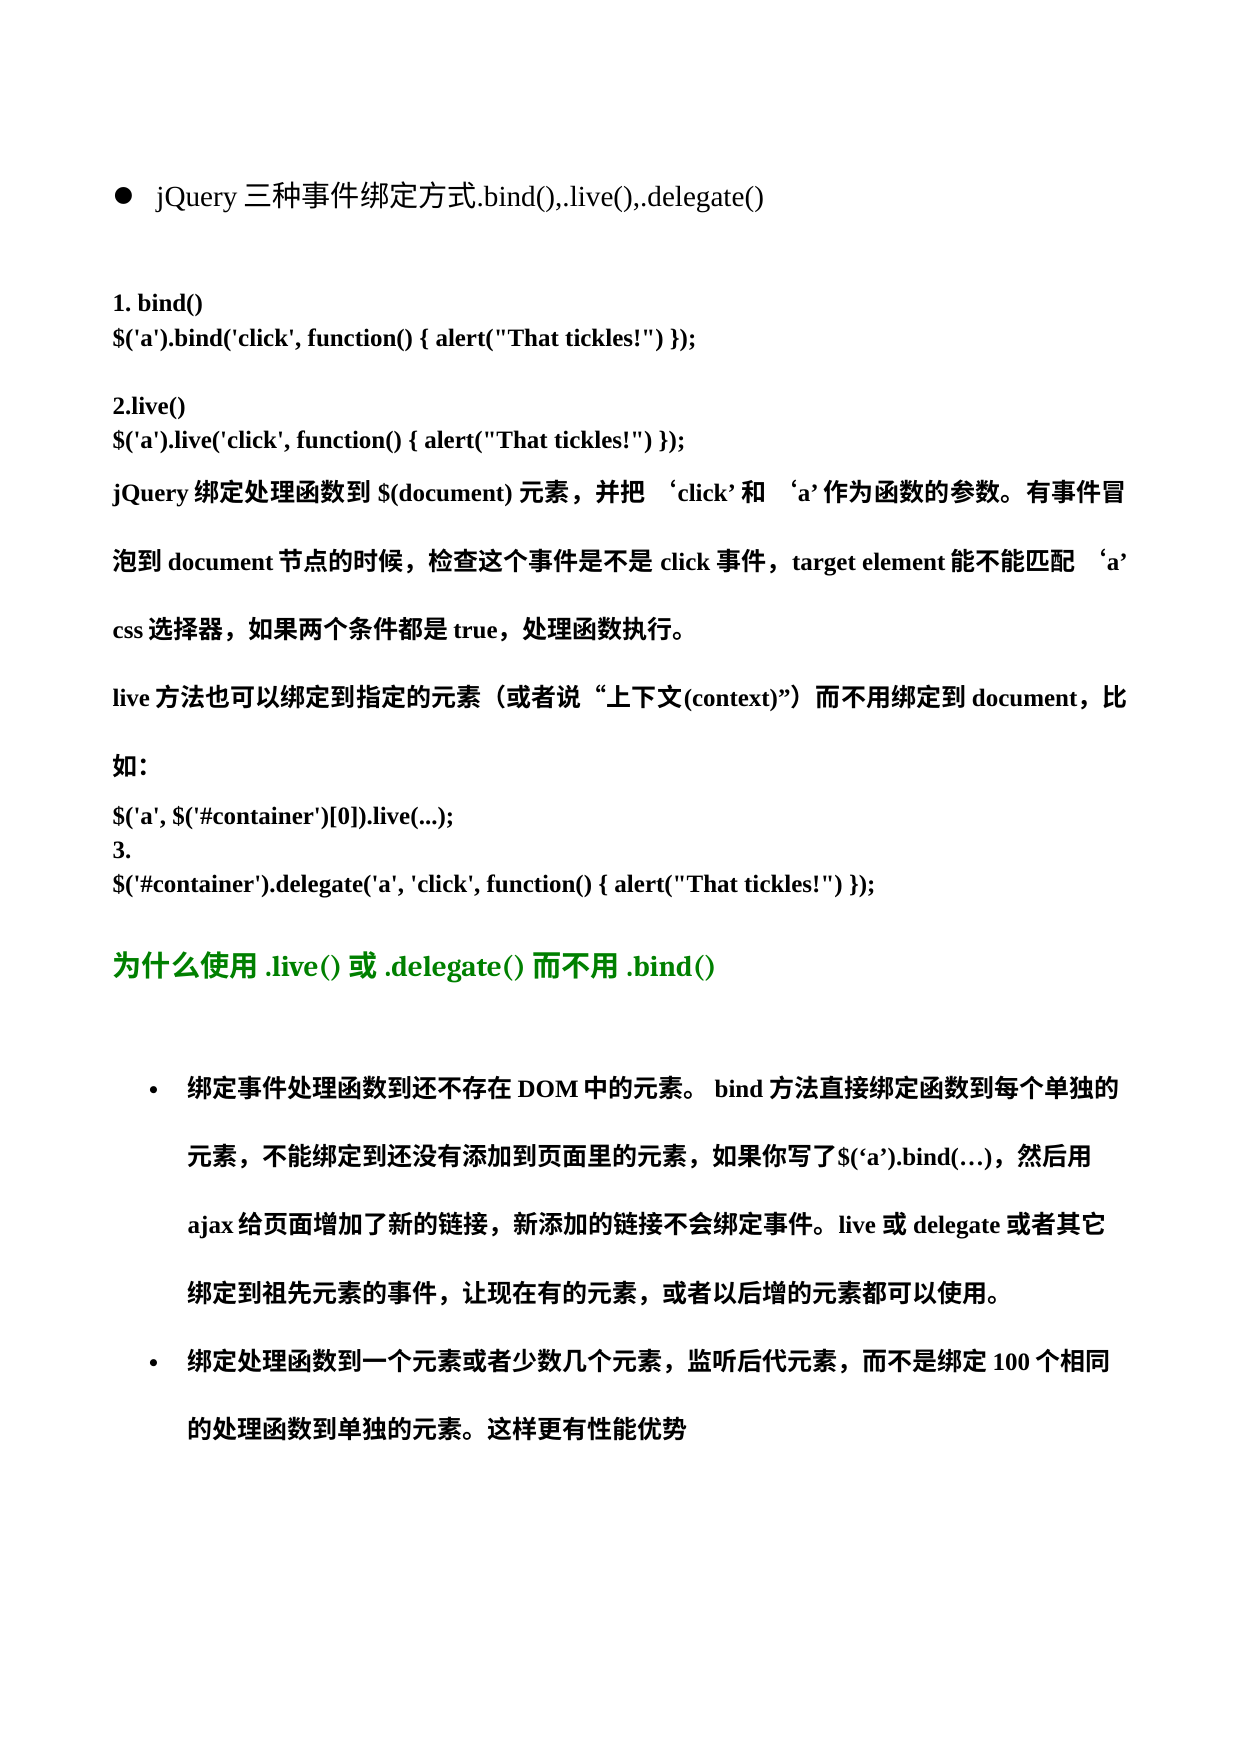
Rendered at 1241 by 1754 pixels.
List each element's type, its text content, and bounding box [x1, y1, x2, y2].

text live方法也可以绑定到指定的元素（或者说“上下文(context)”）而不用绑定到document，比如： [112, 662, 1128, 798]
text jQuery绑定处理函数到 $(document) 元素，并把 ‘click’ 和 ‘a’ 作为函数的参数。有事件冒泡到document节点的时候，检查这个事件是不是 click 事件，target element能不能匹配 ‘a’ css选择器，如果两个条件都是true，处理函数执行。 [112, 457, 1128, 662]
list 绑定事件处理函数到还不存在DOM中的元素。 bind 方法直接绑定函数到每个单独的元素，不能绑定到还没有添加到页面里的元素，如果你写了$(‘a’).bind(…)，然后用ajax给页面增加了新的链接，新添加的链接不会绑定事件。live 或 delegate 或者其它绑定到祖先元素的事件，让现在有的元素，或者以后增的元素都可以使用。 [150, 1052, 1128, 1325]
list 绑定处理函数到一个元素或者少数几个元素，监听后代元素，而不是绑定100个相同的处理函数到单独的元素。这样更有性能优势 [150, 1325, 1128, 1462]
text $('a', $('#container')[0]).live(...); [112, 798, 1128, 832]
text $('a').live('click', function() { alert("That tickles!") }); [112, 422, 1128, 457]
text $('#container').delegate('a', 'click', function() { alert("That tickles!") }); [112, 867, 1128, 901]
subtitle jQuery三种事件绑定方式.bind(),.live(),.delegate() [112, 159, 1128, 228]
text 1. bind() [112, 286, 1128, 320]
text $('a').bind('click', function() { alert("That tickles!") }); [112, 320, 1128, 354]
text 2.live() [112, 388, 1128, 422]
subtitle 为什么使用 .live() 或 .delegate() 而不用 .bind() [112, 930, 1128, 998]
text 3. [112, 832, 1128, 867]
